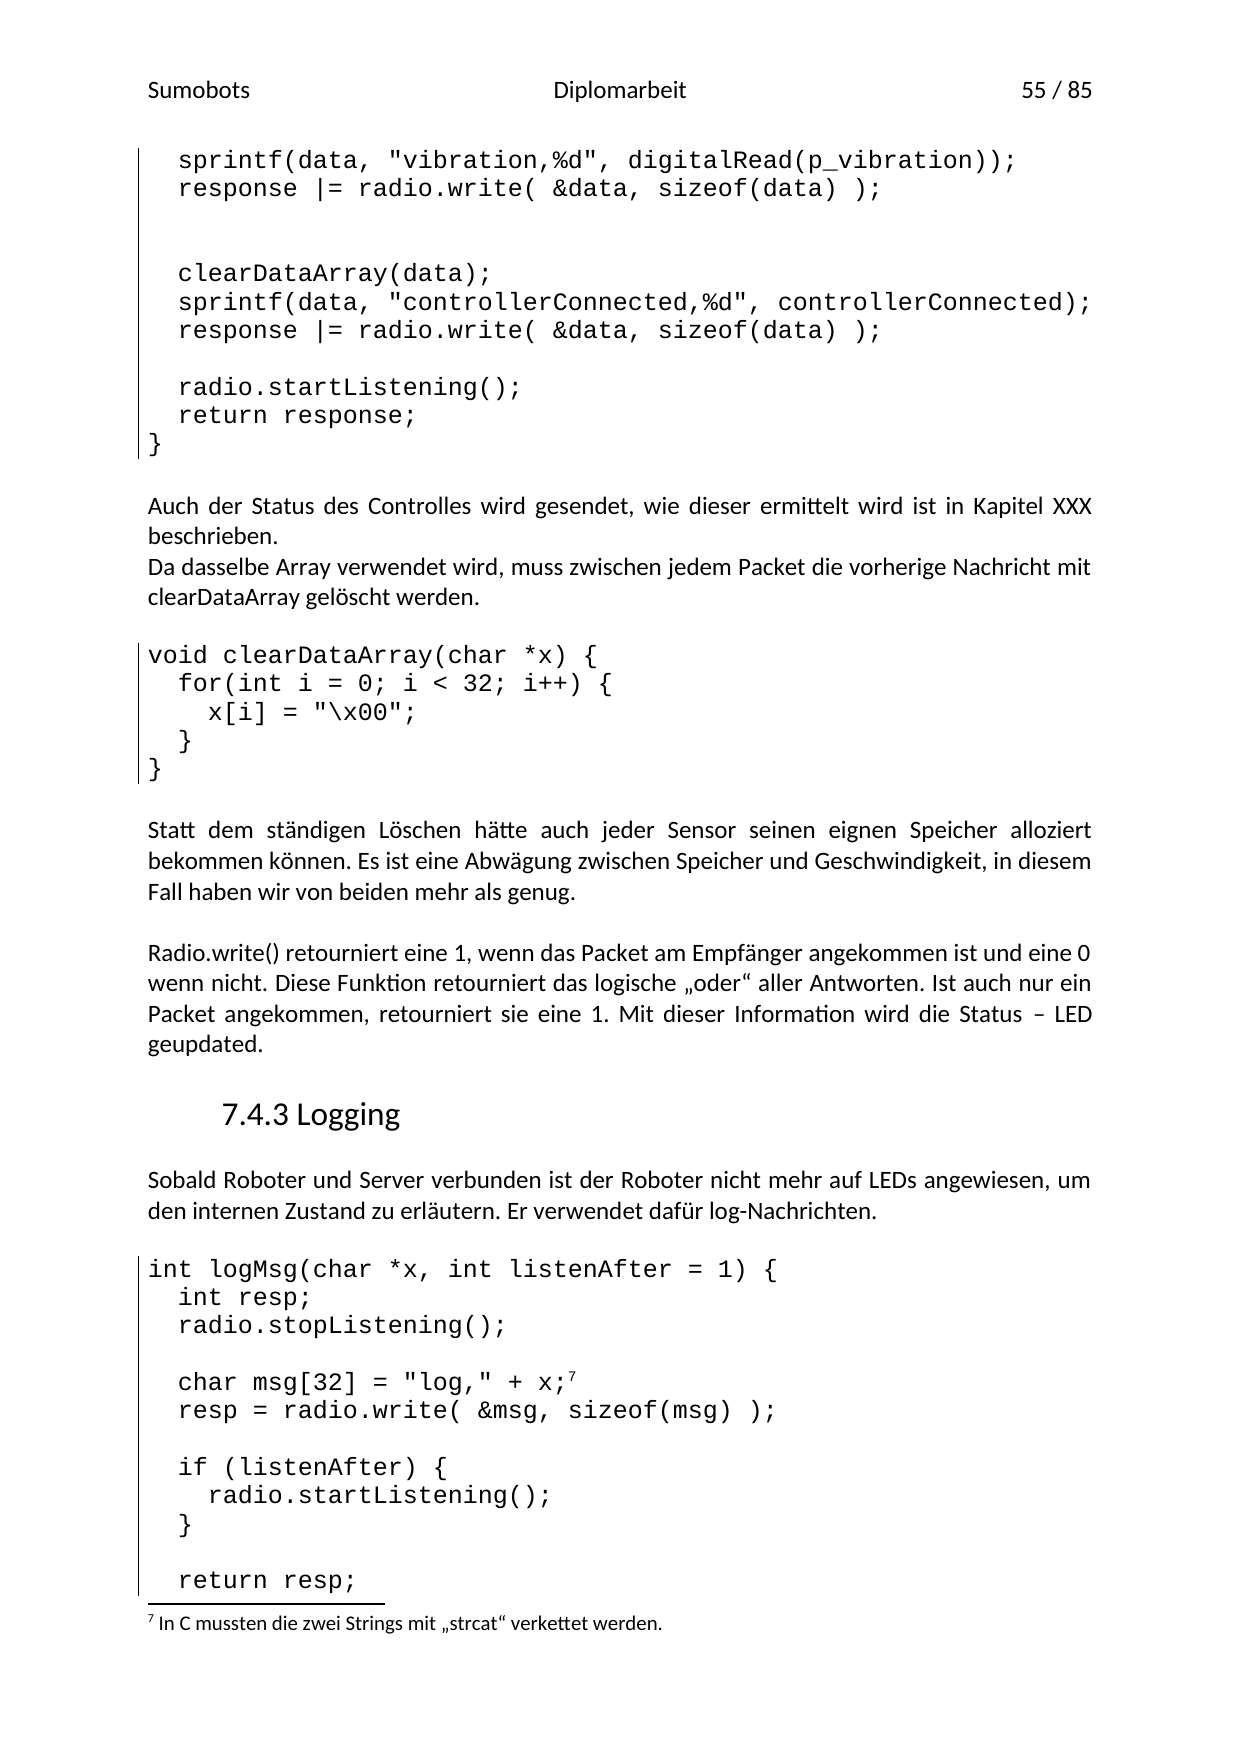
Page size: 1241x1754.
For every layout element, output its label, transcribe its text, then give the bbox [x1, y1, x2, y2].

text Auch der Status des Controlles wird gesendet, wie dieser ermittelt wird ist in Kapitel XXX beschrieben. [148, 490, 1093, 551]
text int resp; [148, 1284, 1093, 1313]
text if (listenAfter) { [148, 1454, 1093, 1483]
text radio.stopListening(); [148, 1313, 1093, 1341]
text Statt dem ständigen Löschen hätte auch jeder Sensor seinen eignen Speicher alloziert bekommen können. Es ist eine Abwägung zwischen Speicher und Geschwindigkeit, in diesem Fall haben wir von beiden mehr als genug. [148, 814, 1093, 906]
text sprintf(data, "controllerConnected,%d", controllerConnected); [148, 289, 1093, 318]
text radio.startListening(); [148, 374, 1093, 403]
text Da dasselbe Array verwendet wird, muss zwischen jedem Packet die vorherige Nachricht mit clearDataArray gelöscht werden. [148, 551, 1093, 612]
text resp = radio.write( &msg, sizeof(msg) ); [148, 1398, 1093, 1426]
text } [148, 1511, 1093, 1539]
text Radio.write() retourniert eine 1, wenn das Packet am Empfänger angekommen ist und eine 0 wenn nicht. Diese Funktion retourniert das logische „oder“ aller Antworten. Ist auch nur ein Packet angekommen, retourniert sie eine 1. Mit dieser Information wird die Status – LED geupdated. [148, 937, 1093, 1059]
text response |= radio.write( &data, sizeof(data) ); [148, 176, 1093, 204]
text Sobald Roboter und Server verbunden ist der Roboter nicht mehr auf LEDs angewiesen, um den internen Zustand zu erläutern. Er verwendet dafür log-Nachrichten. [148, 1165, 1093, 1226]
subtitle Logging [221, 1093, 1093, 1134]
text return response; [148, 403, 1093, 431]
text } [148, 756, 1093, 784]
text int logMsg(char *x, int listenAfter = 1) { [148, 1256, 1093, 1284]
text return resp; [148, 1568, 1093, 1596]
text radio.startListening(); [148, 1483, 1093, 1511]
text response |= radio.write( &data, sizeof(data) ); [148, 318, 1093, 346]
text char msg[32] = "log," + x; [148, 1369, 1093, 1398]
text x[i] = "\x00"; [148, 699, 1093, 727]
text for(int i = 0; i < 32; i++) { [148, 671, 1093, 699]
text clearDataArray(data); [148, 261, 1093, 289]
text } [148, 727, 1093, 756]
text void clearDataArray(char *x) { [148, 642, 1093, 671]
text sprintf(data, "vibration,%d", digitalRead(p_vibration)); [148, 148, 1093, 176]
text } [148, 431, 1093, 459]
